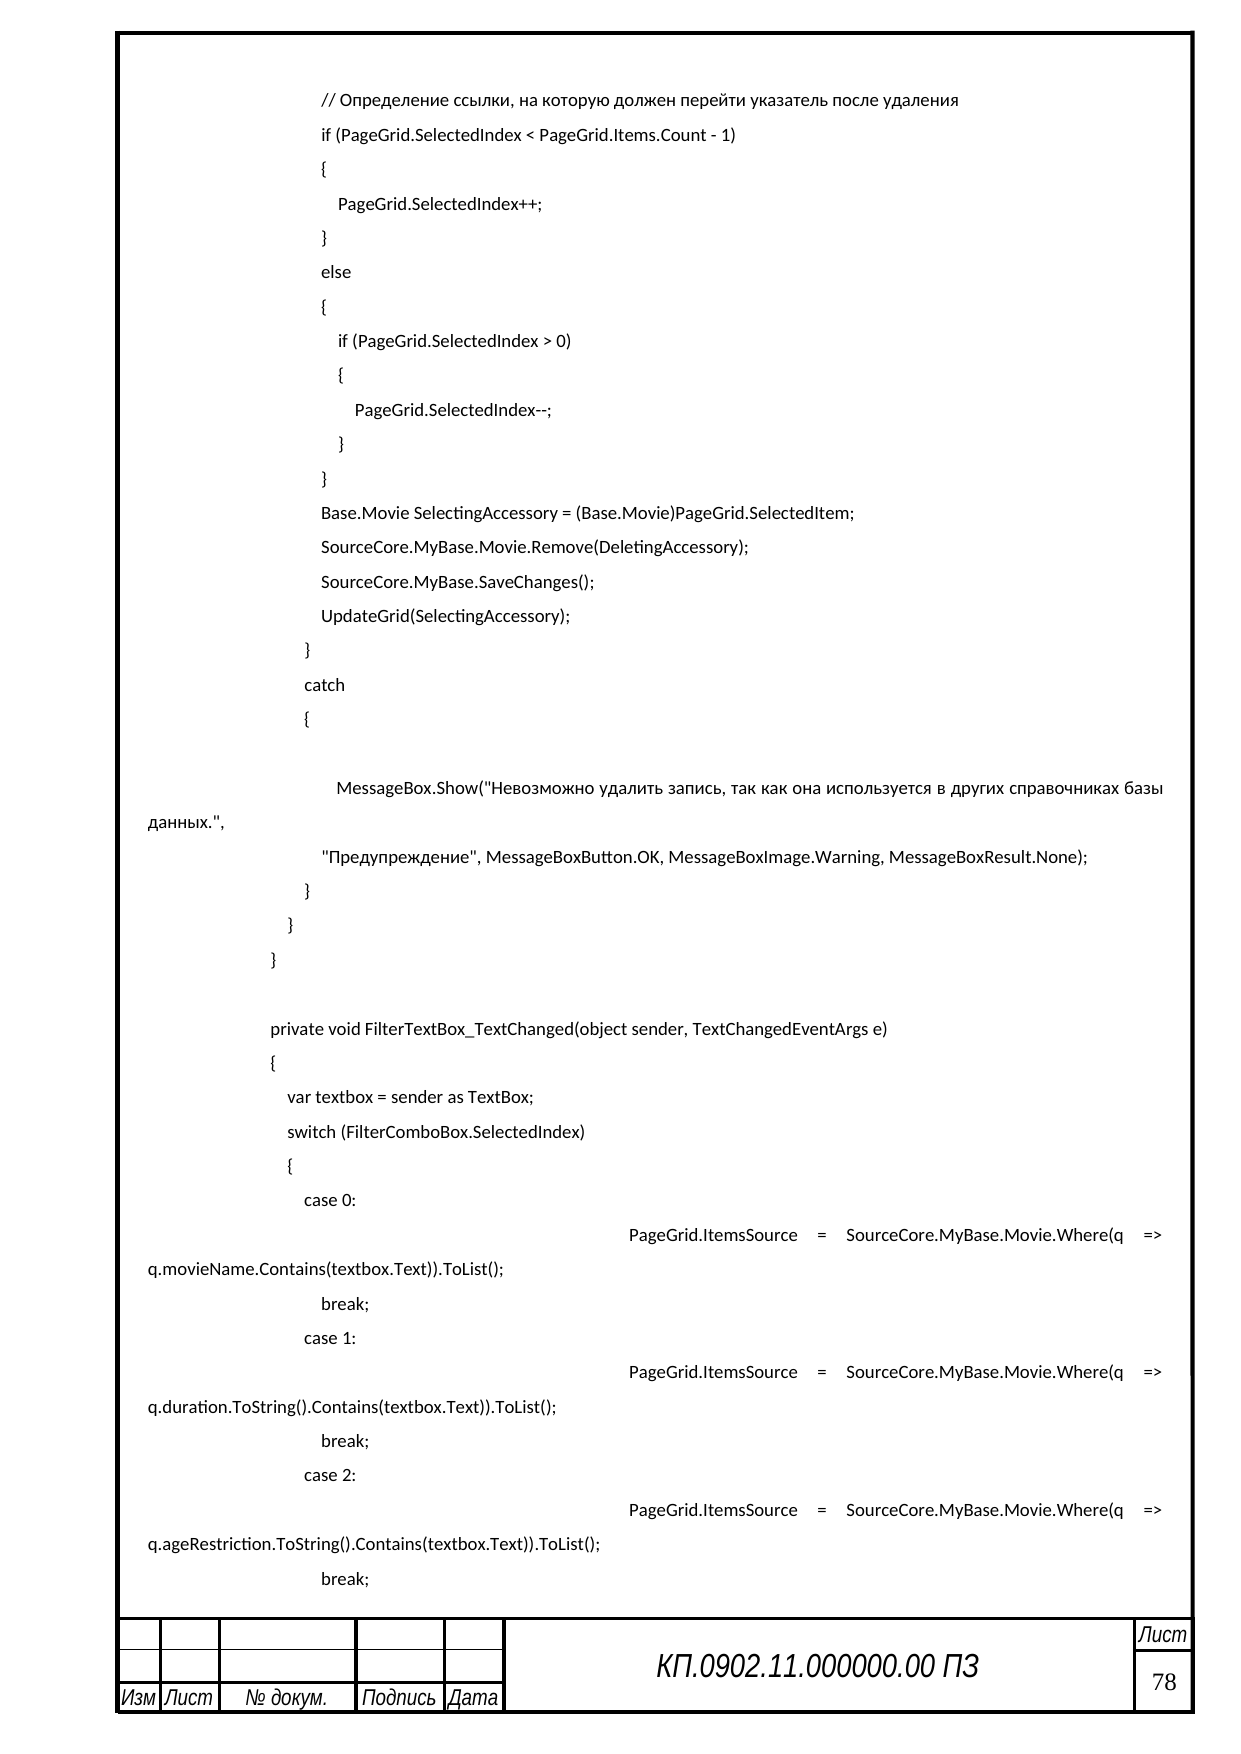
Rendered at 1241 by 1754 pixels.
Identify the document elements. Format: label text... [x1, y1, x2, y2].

text else [148, 261, 1164, 283]
text } [148, 226, 1164, 249]
text break; [148, 1429, 1164, 1452]
text { [148, 157, 1164, 180]
text Base.Movie SelectingAccessory = (Base.Movie)PageGrid.SelectedItem; [148, 501, 1164, 524]
text PageGrid.ItemsSource = SourceCore.MyBase.Movie.Where(q => q.duration.ToString().Contains(textbox.Text)).ToList(); [148, 1361, 1164, 1418]
text { [148, 1051, 1164, 1074]
text switch (FilterComboBox.SelectedIndex) [148, 1120, 1164, 1143]
text case 0: [148, 1189, 1164, 1212]
text } [148, 914, 1164, 937]
text } [148, 432, 1164, 455]
text PageGrid.ItemsSource = SourceCore.MyBase.Movie.Where(q => q.movieName.Contains(textbox.Text)).ToList(); [148, 1223, 1164, 1280]
text { [148, 707, 1164, 730]
text if (PageGrid.SelectedIndex < PageGrid.Items.Count - 1) [148, 123, 1164, 146]
text if (PageGrid.SelectedIndex > 0) [148, 329, 1164, 352]
text } [148, 467, 1164, 490]
text SourceCore.MyBase.SaveChanges(); [148, 570, 1164, 593]
text SourceCore.MyBase.Movie.Remove(DeletingAccessory); [148, 536, 1164, 558]
text { [148, 1154, 1164, 1177]
text break; [148, 1567, 1164, 1590]
text break; [148, 1292, 1164, 1315]
text var textbox = sender as TextBox; [148, 1086, 1164, 1108]
text PageGrid.SelectedIndex++; [148, 192, 1164, 215]
text PageGrid.ItemsSource = SourceCore.MyBase.Movie.Where(q => q.ageRestriction.ToString().Contains(textbox.Text)).ToList(); [148, 1498, 1164, 1555]
text } [148, 948, 1164, 971]
text // Определение ссылки, на которую должен перейти указатель после удаления [148, 89, 1164, 112]
text "Предупреждение", MessageBoxButton.OK, MessageBoxImage.Warning, MessageBoxResult.None); [148, 845, 1164, 868]
text UpdateGrid(SelectingAccessory); [148, 604, 1164, 627]
text MessageBox.Show("Невозможно удалить запись, так как она используется в других справочниках базы данных.", [148, 776, 1164, 833]
text catch [148, 673, 1164, 696]
text private void FilterTextBox_TextChanged(object sender, TextChangedEventArgs e) [148, 1017, 1164, 1040]
text { [148, 364, 1164, 387]
text } [148, 879, 1164, 902]
text { [148, 295, 1164, 318]
text case 2: [148, 1464, 1164, 1487]
text PageGrid.SelectedIndex--; [148, 398, 1164, 421]
text } [148, 639, 1164, 662]
text case 1: [148, 1326, 1164, 1349]
